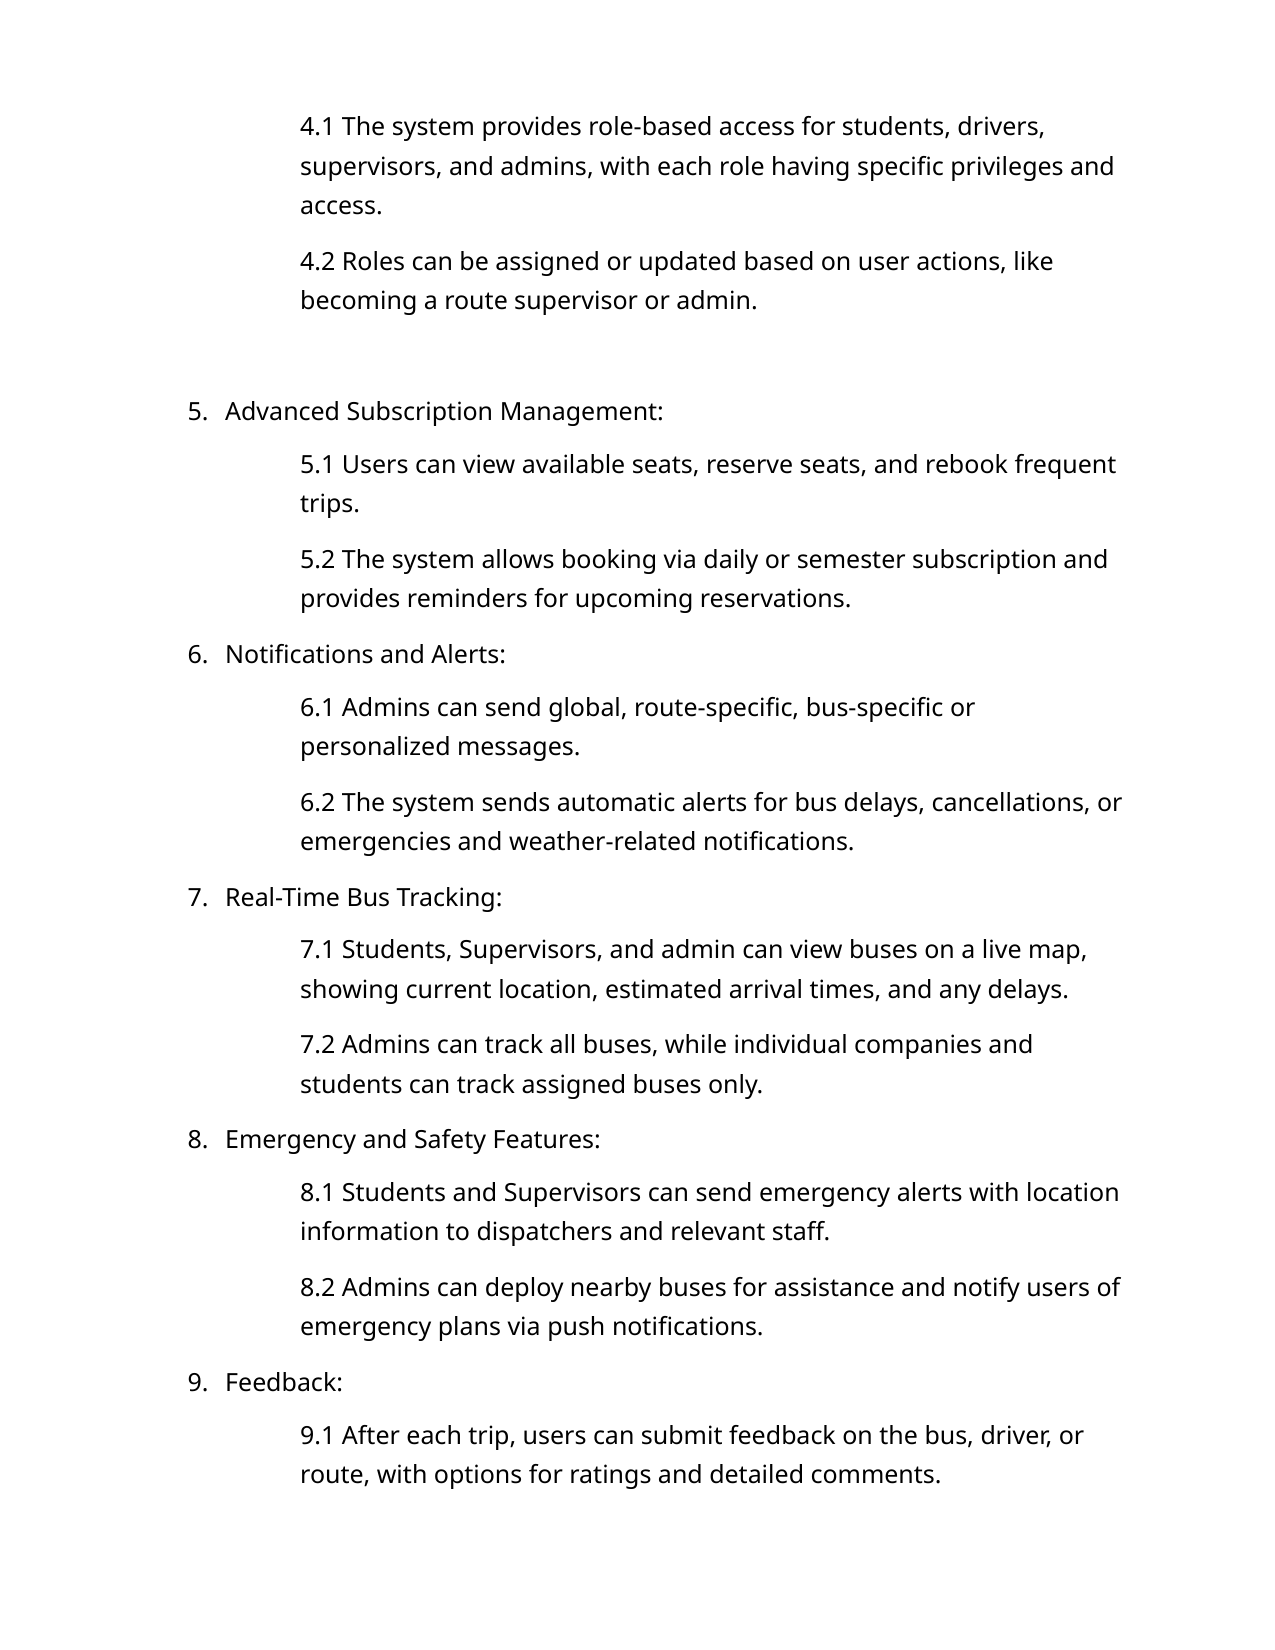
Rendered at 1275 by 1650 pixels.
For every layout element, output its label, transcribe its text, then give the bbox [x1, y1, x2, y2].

text 6.2 The system sends automatic alerts for bus delays, cancellations, or emergencies and weather-related notifications. [300, 784, 1125, 858]
list Notifications and Alerts: [187, 637, 1125, 671]
list Feedback: [187, 1365, 1125, 1399]
text 8.2 Admins can deploy nearby buses for assistance and notify users of emergency plans via push notifications. [300, 1270, 1125, 1343]
text 4.1 The system provides role-based access for students, drivers, supervisors, and admins, with each role having specific privileges and access. [300, 109, 1125, 221]
text 6.1 Admins can send global, route-specific, bus-specific or personalized messages. [300, 689, 1125, 763]
text 7.2 Admins can track all buses, while individual companies and students can track assigned buses only. [300, 1027, 1125, 1100]
text 5.1 Users can view available seats, reserve seats, and rebook frequent trips. [300, 447, 1125, 520]
list Real-Time Bus Tracking: [187, 879, 1125, 913]
text 7.1 Students, Supervisors, and admin can view buses on a live map, showing current location, estimated arrival times, and any delays. [300, 932, 1125, 1005]
list Emergency and Safety Features: [187, 1122, 1125, 1156]
text 8.1 Students and Supervisors can send emergency alerts with location information to dispatchers and relevant staff. [300, 1175, 1125, 1248]
text 4.2 Roles can be assigned or updated based on user actions, like becoming a route supervisor or admin. [300, 243, 1125, 316]
list Advanced Subscription Management: [187, 394, 1125, 428]
text 5.2 The system allows booking via daily or semester subscription and provides reminders for upcoming reservations. [300, 542, 1125, 615]
text 9.1 After each trip, users can submit feedback on the bus, driver, or route, with options for ratings and detailed comments. [300, 1418, 1125, 1491]
